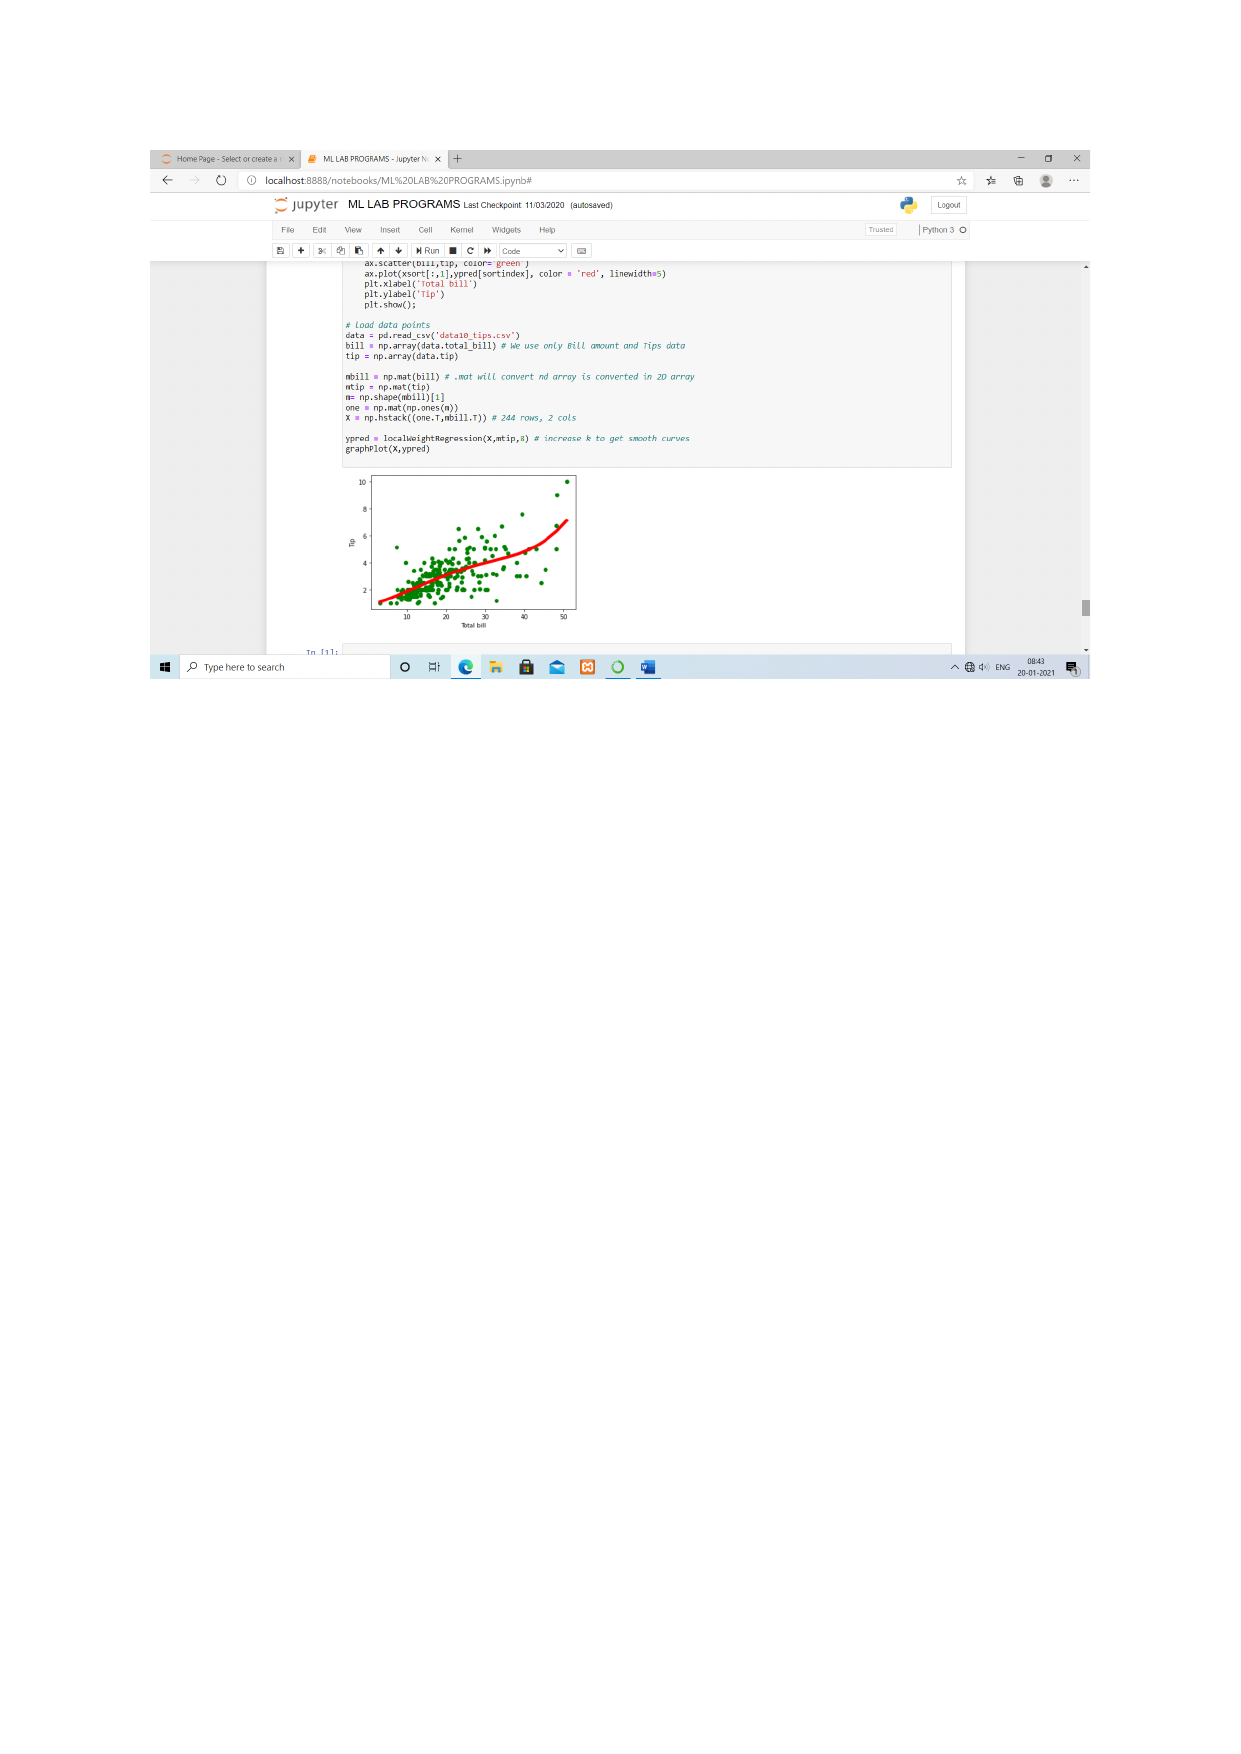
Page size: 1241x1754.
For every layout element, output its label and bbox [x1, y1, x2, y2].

picture [150, 150, 1091, 679]
